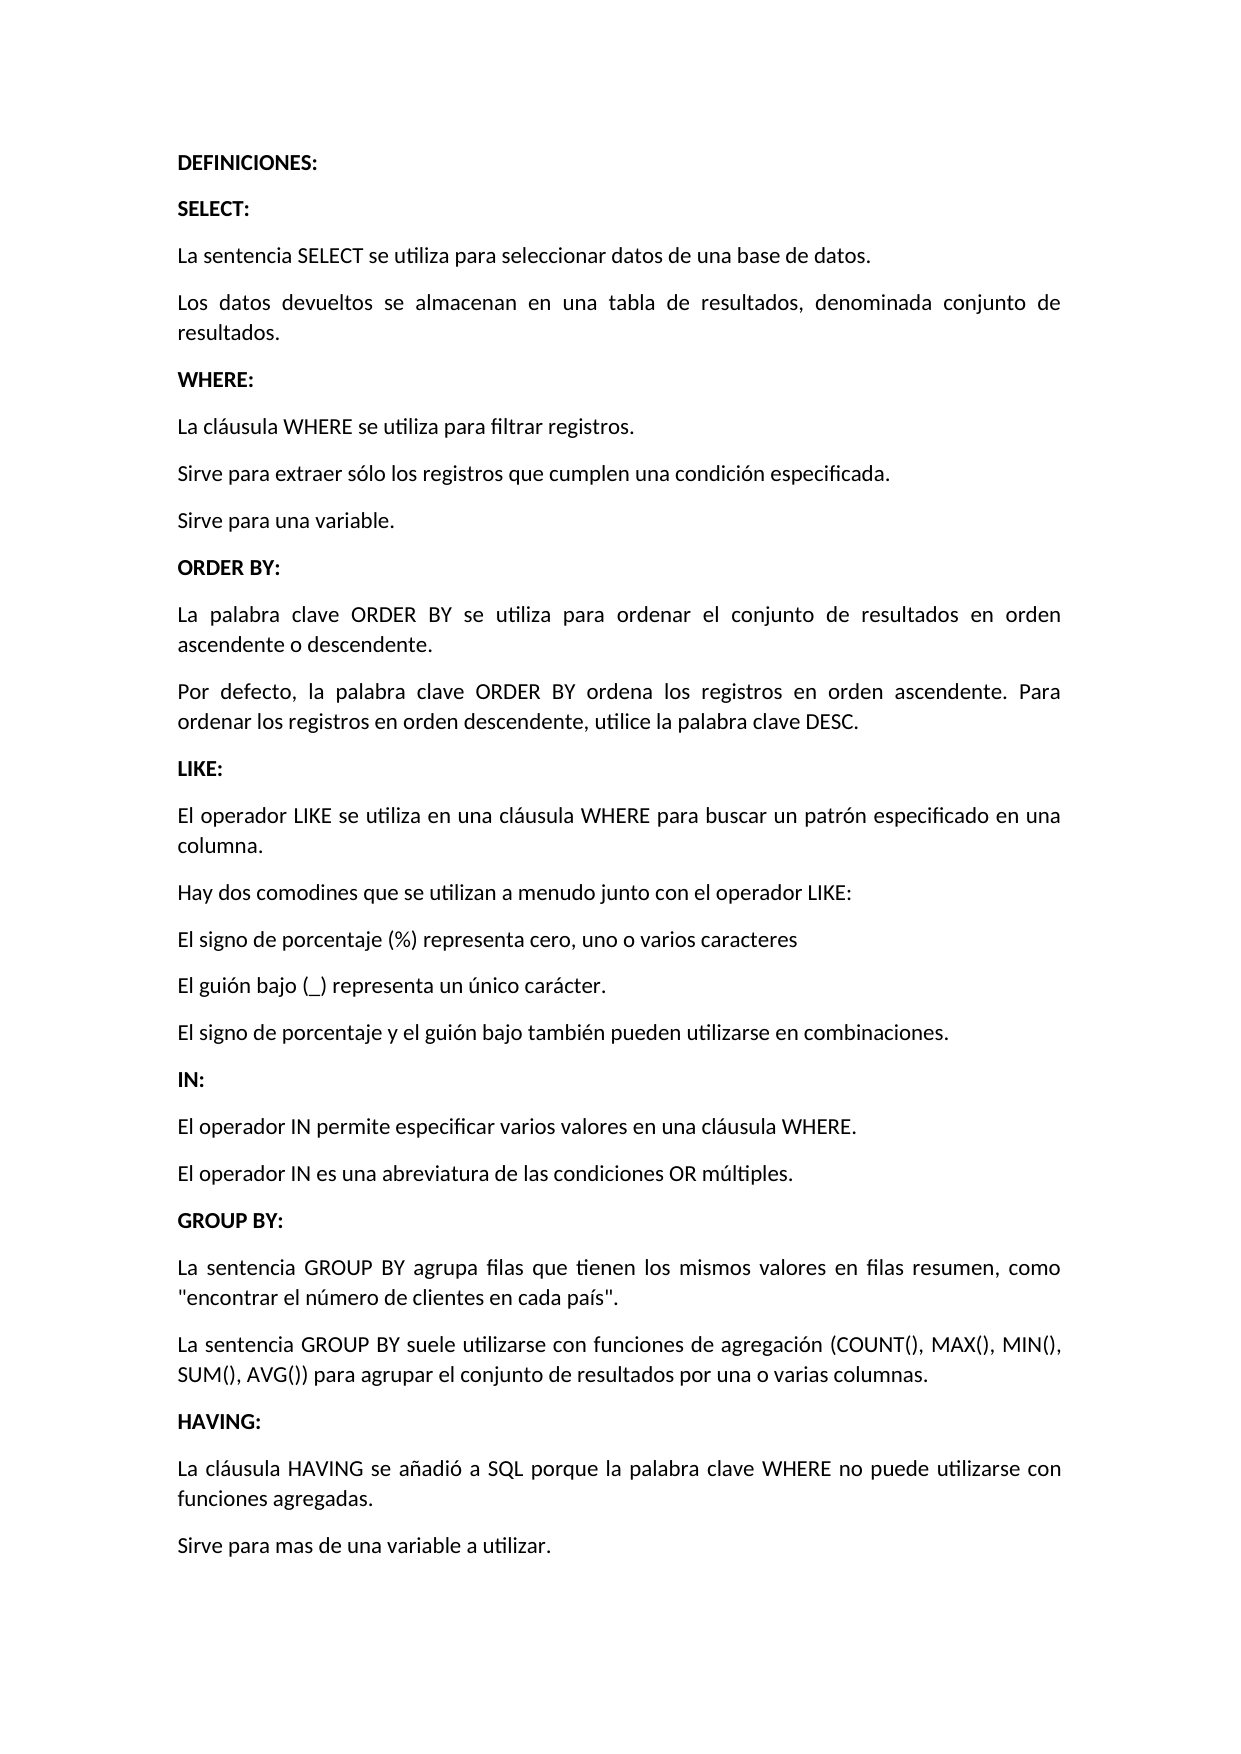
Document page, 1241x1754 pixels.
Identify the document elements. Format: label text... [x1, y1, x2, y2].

text La cláusula HAVING se añadió a SQL porque la palabra clave WHERE no puede utilizarse con funciones agregadas. [177, 1454, 1063, 1512]
text El operador IN permite especificar varios valores en una cláusula WHERE. [177, 1112, 1063, 1140]
text Sirve para una variable. [177, 506, 1063, 534]
text La sentencia GROUP BY agrupa filas que tienen los mismos valores en filas resumen, como "encontrar el número de clientes en cada país". [177, 1253, 1063, 1311]
text El signo de porcentaje (%) representa cero, uno o varios caracteres [177, 925, 1063, 953]
text La palabra clave ORDER BY se utiliza para ordenar el conjunto de resultados en orden ascendente o descendente. [177, 600, 1063, 658]
text Los datos devueltos se almacenan en una tabla de resultados, denominada conjunto de resultados. [177, 288, 1063, 346]
text La cláusula WHERE se utiliza para filtrar registros. [177, 412, 1063, 440]
text La sentencia GROUP BY suele utilizarse con funciones de agregación (COUNT(), MAX(), MIN(), SUM(), AVG()) para agrupar el conjunto de resultados por una o varias columnas. [177, 1330, 1063, 1388]
text LIKE: [177, 754, 1063, 782]
text DEFINICIONES: [177, 148, 1063, 176]
text El operador LIKE se utiliza en una cláusula WHERE para buscar un patrón especificado en una columna. [177, 801, 1063, 859]
text Sirve para mas de una variable a utilizar. [177, 1531, 1063, 1559]
text El operador IN es una abreviatura de las condiciones OR múltiples. [177, 1159, 1063, 1187]
text HAVING: [177, 1407, 1063, 1435]
text El guión bajo (_) representa un único carácter. [177, 972, 1063, 999]
text Hay dos comodines que se utilizan a menudo junto con el operador LIKE: [177, 878, 1063, 906]
text Por defecto, la palabra clave ORDER BY ordena los registros en orden ascendente. Para ordenar los registros en orden descendente, utilice la palabra clave DESC. [177, 677, 1063, 735]
text La sentencia SELECT se utiliza para seleccionar datos de una base de datos. [177, 241, 1063, 269]
text GROUP BY: [177, 1206, 1063, 1234]
text IN: [177, 1065, 1063, 1093]
text El signo de porcentaje y el guión bajo también pueden utilizarse en combinaciones. [177, 1018, 1063, 1046]
text ORDER BY: [177, 553, 1063, 581]
text WHERE: [177, 365, 1063, 393]
text SELECT: [177, 194, 1063, 222]
text Sirve para extraer sólo los registros que cumplen una condición especificada. [177, 459, 1063, 487]
